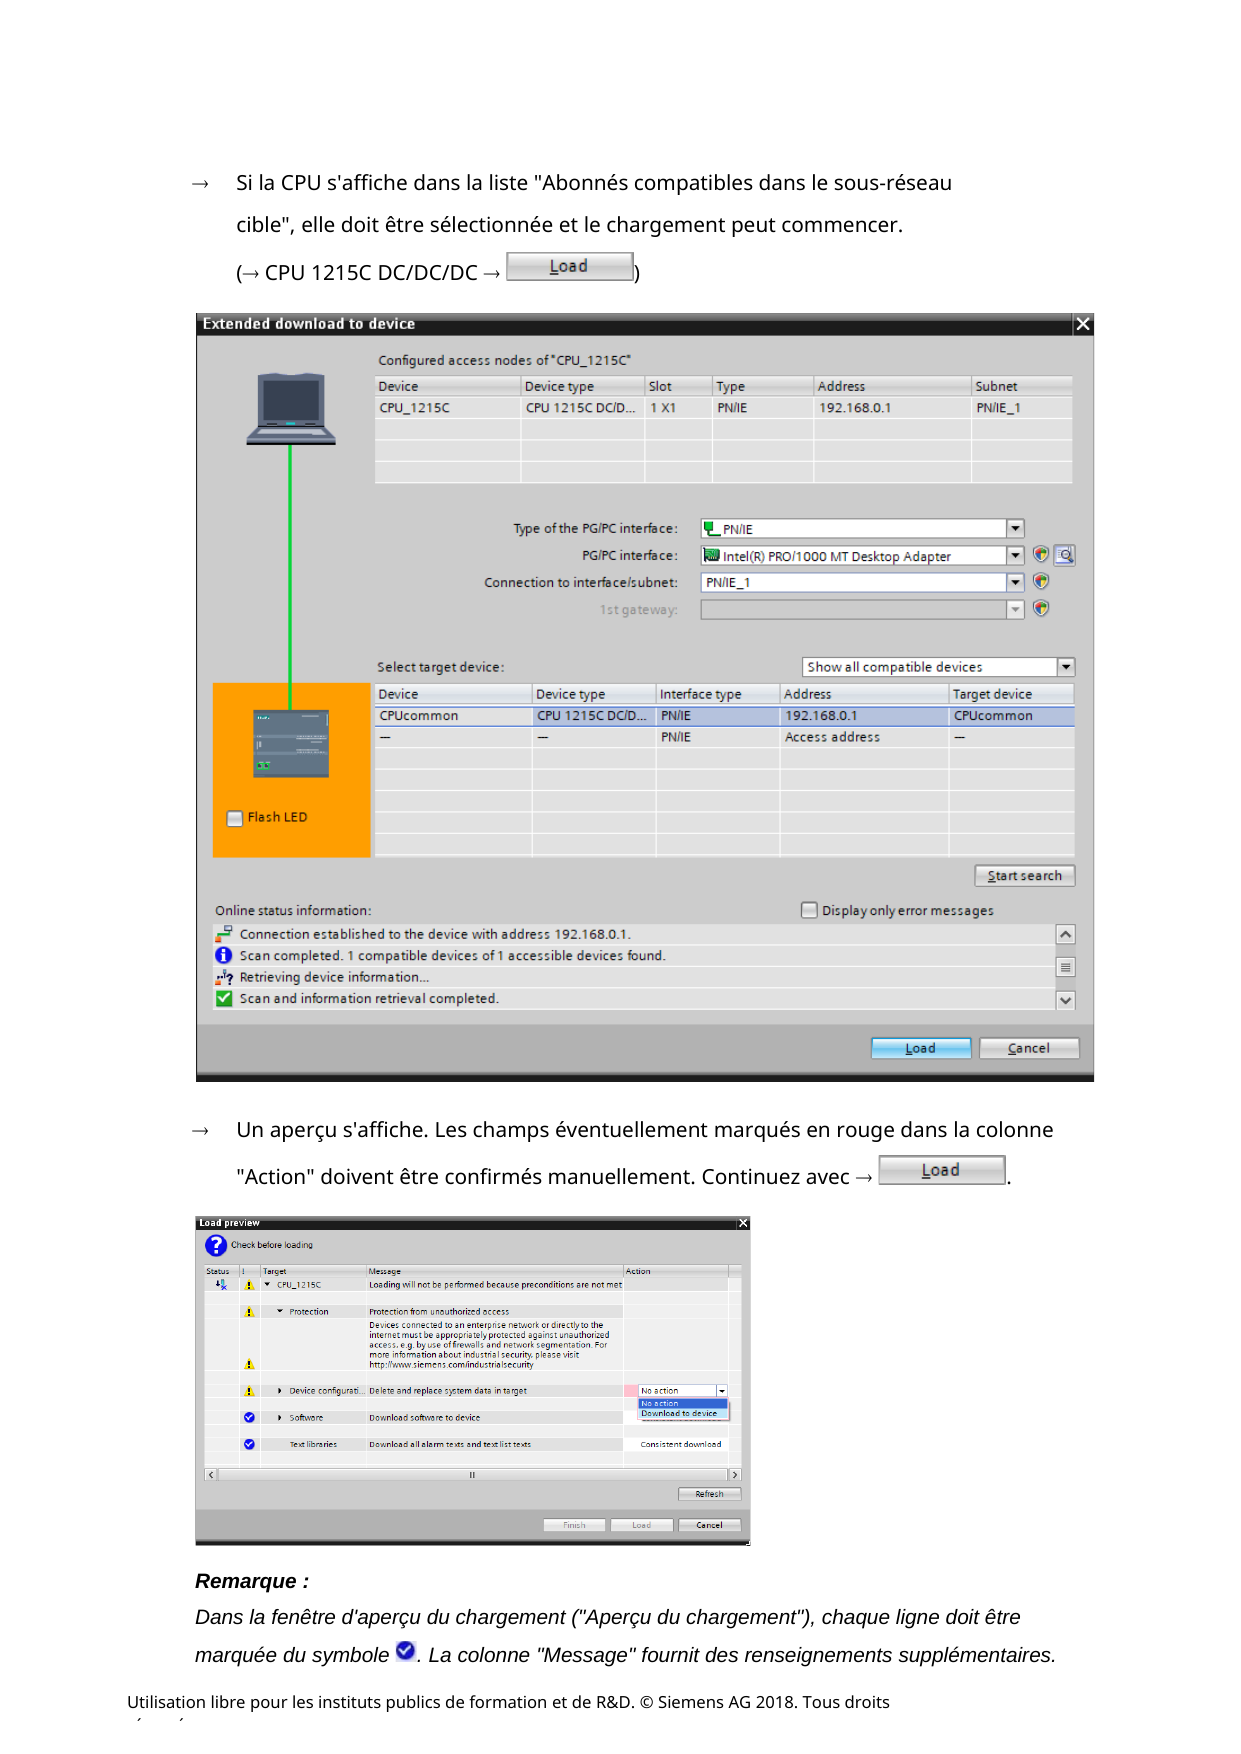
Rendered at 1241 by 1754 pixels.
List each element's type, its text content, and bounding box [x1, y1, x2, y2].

picture [195, 1216, 751, 1546]
picture [196, 313, 1095, 1082]
subtitle Remarque : [195, 1569, 1161, 1593]
text  Si la CPU s'affiche dans la liste "Abonnés compatibles dans le sous-réseau cible", elle doit être sélectionnée et le chargement peut commencer. [192, 168, 991, 238]
text Dans la fenêtre d'aperçu du chargement ("Aperçu du chargement"), chaque ligne doit être marquée du symbole . La colonne "Message" fournit des renseignements supplémentaires. [195, 1605, 1079, 1666]
picture [506, 252, 634, 281]
picture [878, 1155, 1006, 1185]
picture [395, 1641, 417, 1662]
text ( CPU 1215C DC/DC/DC  ) [236, 252, 1161, 286]
